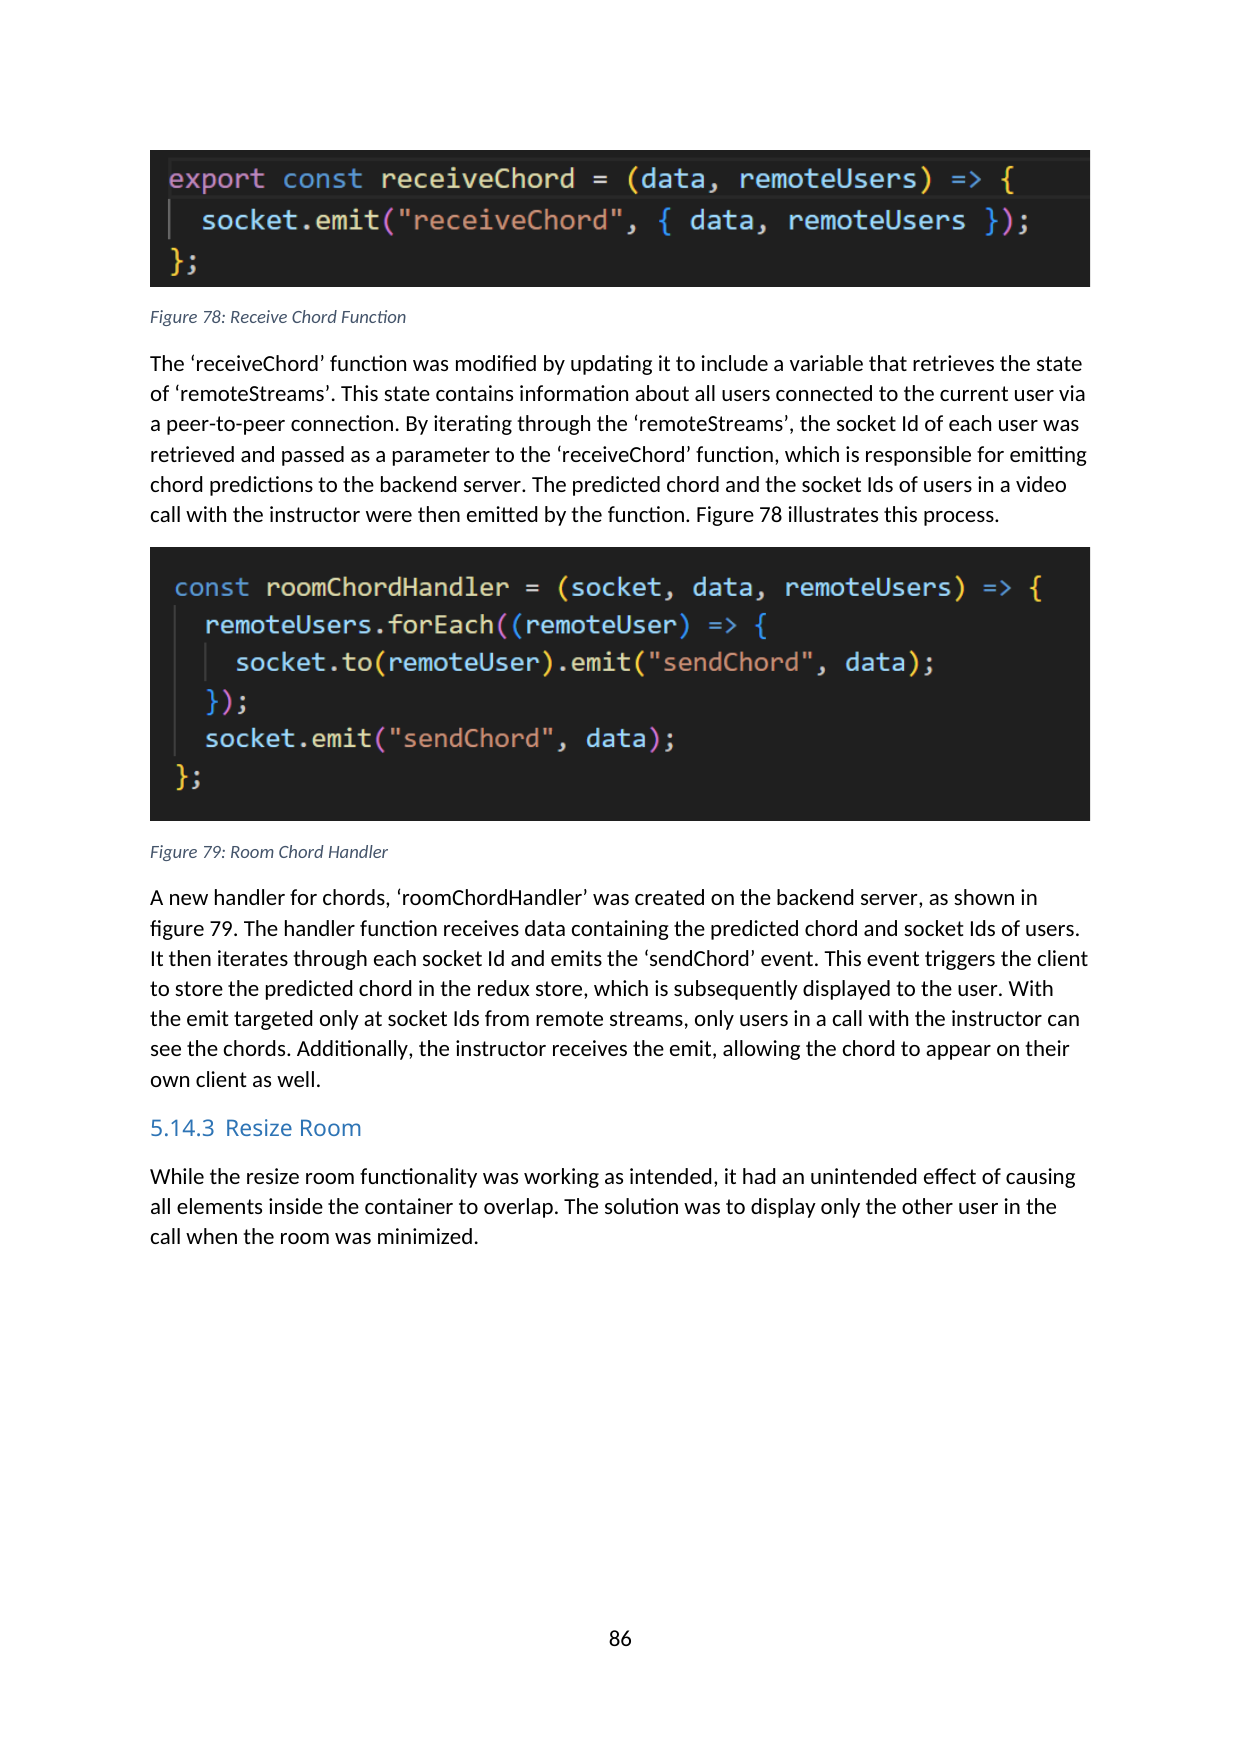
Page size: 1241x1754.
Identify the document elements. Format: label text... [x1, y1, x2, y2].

text While the resize room functionality was working as intended, it had an unintended effect of causing all elements inside the container to overlap. The solution was to display only the other user in the call when the room was minimized. [150, 1162, 1090, 1251]
text Figure 79: Room Chord Handler [150, 840, 1090, 863]
subtitle Resize Room [150, 1112, 1090, 1143]
picture [150, 547, 1091, 821]
picture [150, 150, 1091, 287]
text The ‘receiveChord’ function was modified by updating it to include a variable that retrieves the state of ‘remoteStreams’. This state contains information about all users connected to the current user via a peer-to-peer connection. By iterating through the ‘remoteStreams’, the socket Id of each user was retrieved and passed as a parameter to the ‘receiveChord’ function, which is responsible for emitting chord predictions to the backend server. The predicted chord and the socket Ids of users in a video call with the instructor were then emitted by the function. Figure 78 illustrates this process. [150, 349, 1090, 528]
text A new handler for chords, ‘roomChordHandler’ was created on the backend server, as shown in figure 79. The handler function receives data containing the predicted chord and socket Ids of users. It then iterates through each socket Id and emits the ‘sendChord’ event. This event triggers the client to store the predicted chord in the redux store, which is subsequently displayed to the user. With the emit targeted only at socket Ids from remote streams, only users in a call with the instructor can see the chords. Additionally, the instructor receives the emit, allowing the chord to appear on their own client as well. [150, 883, 1090, 1093]
text Figure 78: Receive Chord Function [150, 305, 1090, 328]
